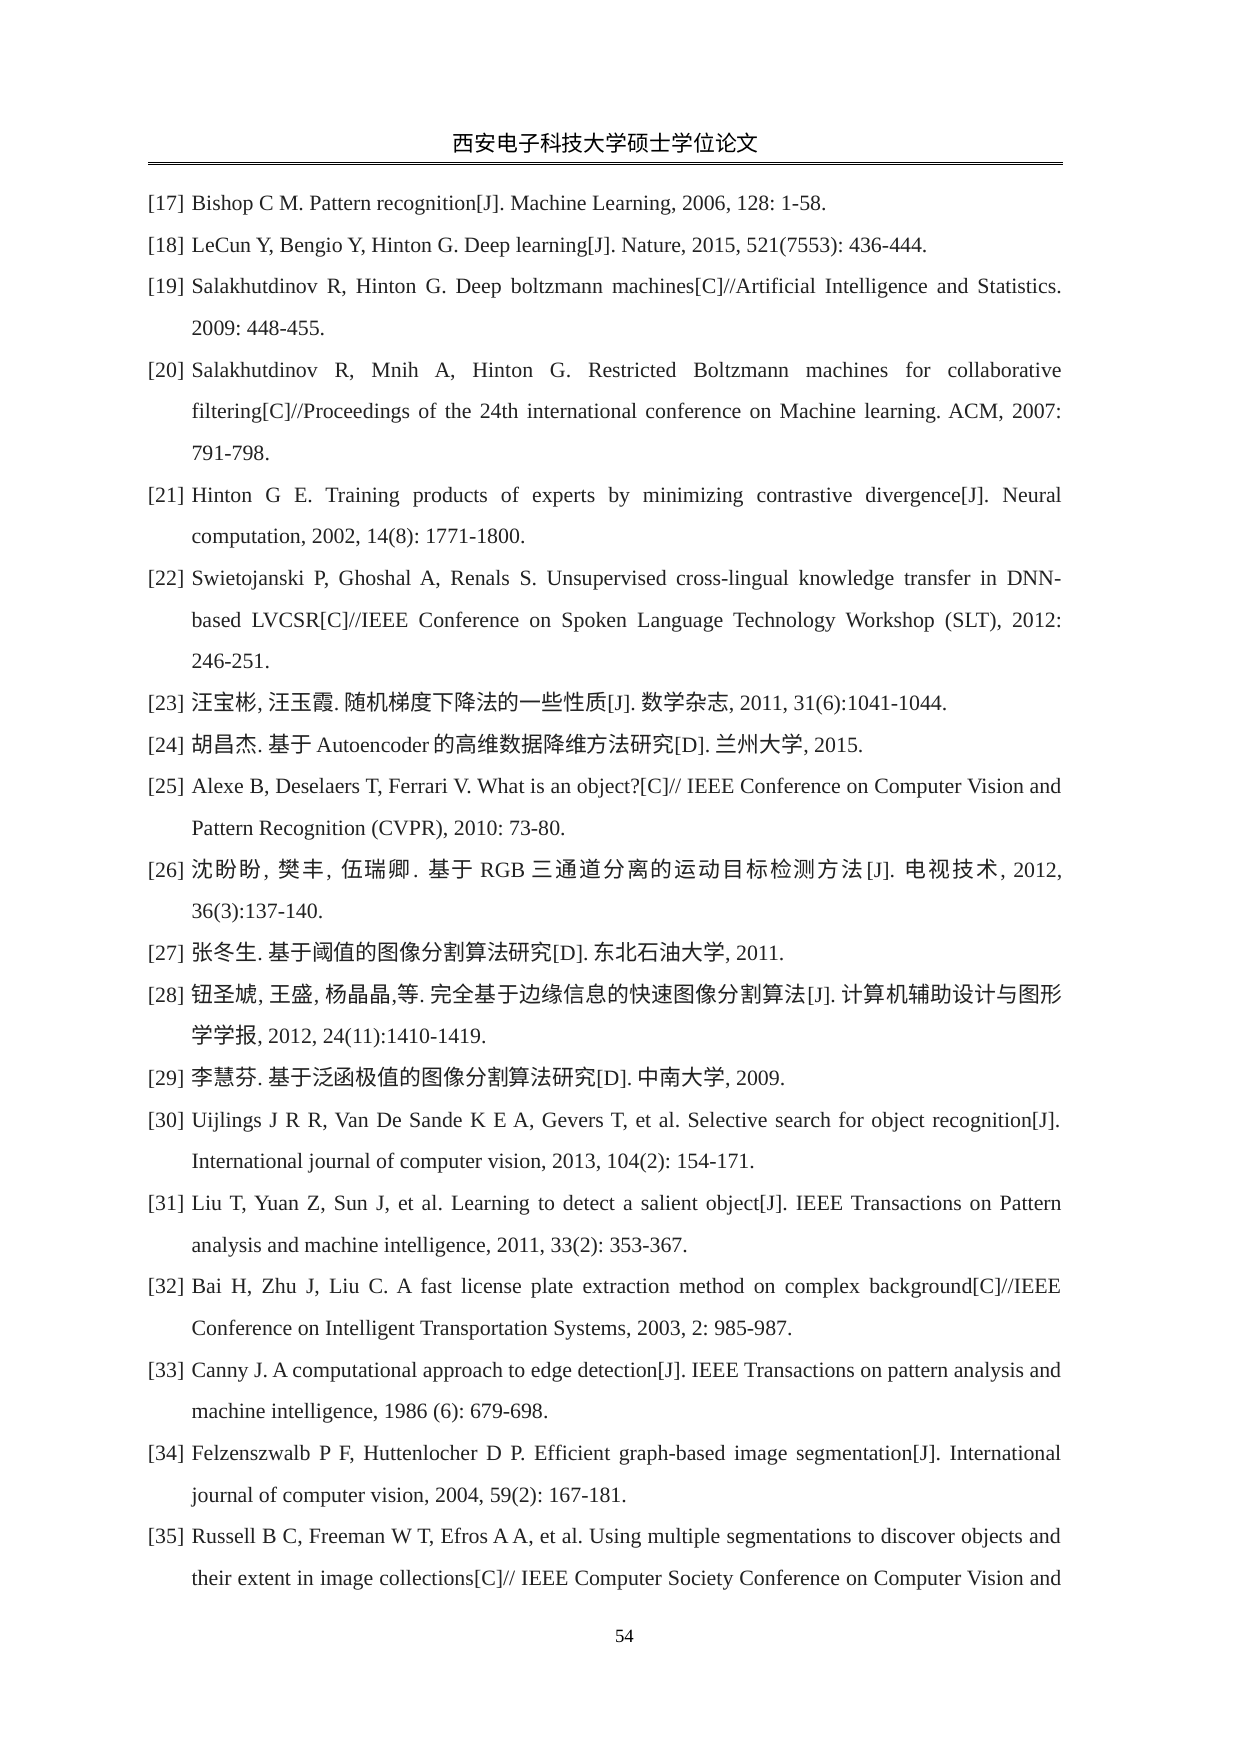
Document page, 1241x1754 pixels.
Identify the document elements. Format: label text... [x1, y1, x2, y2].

list Canny J. A computational approach to edge detection[J]. IEEE Transactions on pattern analysis and machine intelligence, 1986 (6): 679-698. [148, 1344, 1063, 1427]
list Bai H, Zhu J, Liu C. A fast license plate extraction method on complex background[C]//IEEE Conference on Intelligent Transportation Systems, 2003, 2: 985-987. [148, 1261, 1063, 1344]
list 胡昌杰. 基于Autoencoder的高维数据降维方法研究[D]. 兰州大学, 2015. [148, 719, 1063, 761]
list Uijlings J R R, Van De Sande K E A, Gevers T, et al. Selective search for object recognition[J]. International journal of computer vision, 2013, 104(2): 154-171. [148, 1094, 1063, 1177]
list Liu T, Yuan Z, Sun J, et al. Learning to detect a salient object[J]. IEEE Transactions on Pattern analysis and machine intelligence, 2011, 33(2): 353-367. [148, 1177, 1063, 1261]
list LeCun Y, Bengio Y, Hinton G. Deep learning[J]. Nature, 2015, 521(7553): 436-444. [148, 219, 1063, 261]
list Alexe B, Deselaers T, Ferrari V. What is an object?[C]// IEEE Conference on Computer Vision and Pattern Recognition (CVPR), 2010: 73-80. [148, 761, 1063, 844]
list 钮圣虓, 王盛, 杨晶晶,等. 完全基于边缘信息的快速图像分割算法[J]. 计算机辅助设计与图形学学报, 2012, 24(11):1410-1419. [148, 969, 1063, 1052]
list Salakhutdinov R, Hinton G. Deep boltzmann machines[C]//Artificial Intelligence and Statistics. 2009: 448-455. [148, 261, 1063, 344]
list 李慧芬. 基于泛函极值的图像分割算法研究[D]. 中南大学, 2009. [148, 1052, 1063, 1094]
list 张冬生. 基于阈值的图像分割算法研究[D]. 东北石油大学, 2011. [148, 927, 1063, 969]
list 沈盼盼, 樊丰, 伍瑞卿. 基于RGB三通道分离的运动目标检测方法[J]. 电视技术, 2012, 36(3):137-140. [148, 844, 1063, 927]
list Swietojanski P, Ghoshal A, Renals S. Unsupervised cross-lingual knowledge transfer in DNN-based LVCSR[C]//IEEE Conference on Spoken Language Technology Workshop (SLT), 2012: 246-251. [148, 552, 1063, 677]
list Hinton G E. Training products of experts by minimizing contrastive divergence[J]. Neural computation, 2002, 14(8): 1771-1800. [148, 469, 1063, 552]
list Felzenszwalb P F, Huttenlocher D P. Efficient graph-based image segmentation[J]. International journal of computer vision, 2004, 59(2): 167-181. [148, 1427, 1063, 1511]
list Salakhutdinov R, Mnih A, Hinton G. Restricted Boltzmann machines for collaborative filtering[C]//Proceedings of the 24th international conference on Machine learning. ACM, 2007: 791-798. [148, 344, 1063, 469]
list 汪宝彬, 汪玉霞. 随机梯度下降法的一些性质[J]. 数学杂志, 2011, 31(6):1041-1044. [148, 677, 1063, 719]
list Bishop C M. Pattern recognition[J]. Machine Learning, 2006, 128: 1-58. [148, 177, 1063, 219]
